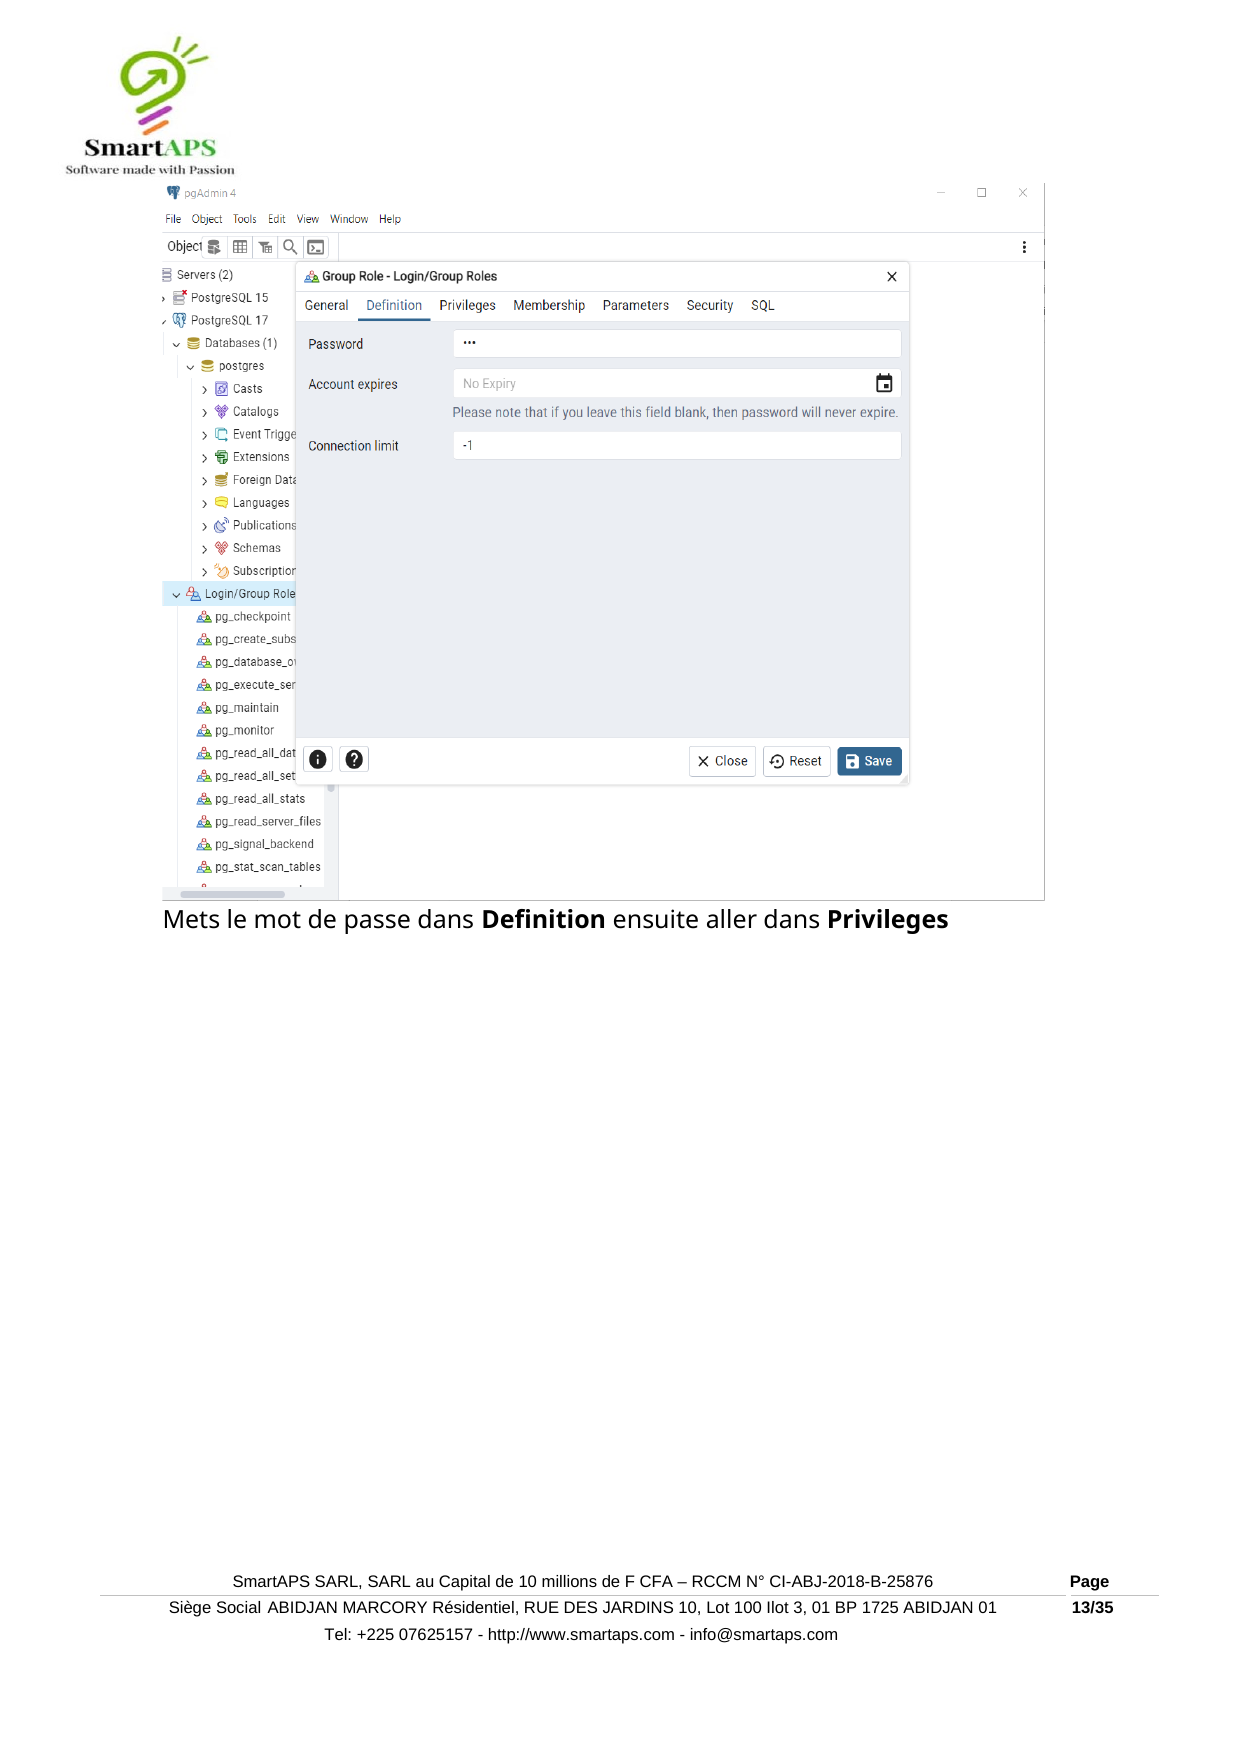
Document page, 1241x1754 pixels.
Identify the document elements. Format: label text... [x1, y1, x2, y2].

text Mets le mot de passe dans Definition ensuite aller dans Privileges [162, 901, 1158, 936]
picture [42, 11, 1045, 901]
